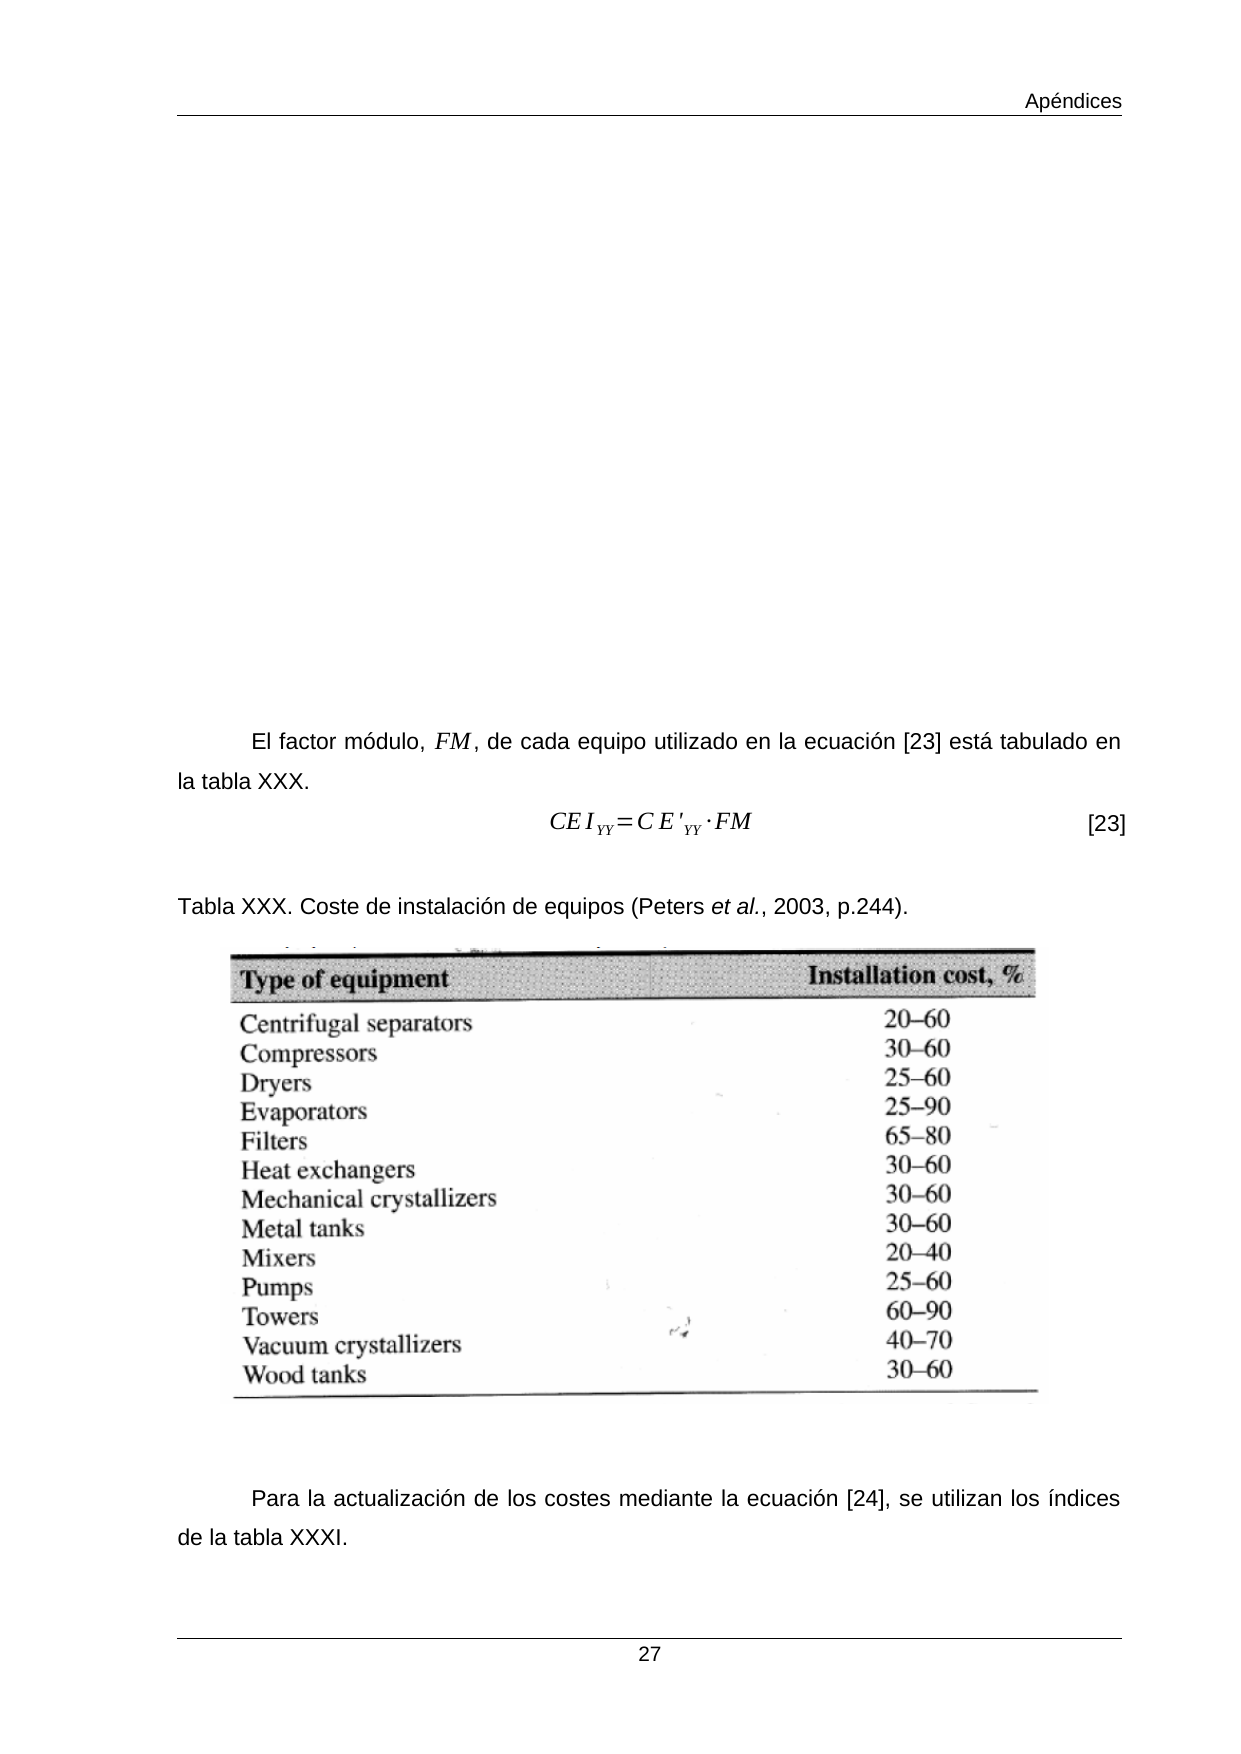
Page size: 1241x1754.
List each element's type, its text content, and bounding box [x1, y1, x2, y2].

picture [216, 947, 1050, 1404]
table_header [23] [1063, 808, 1137, 853]
text El factor módulo, , de cada equipo utilizado en la ecuación [23] está tabulado en la tabla XXX. [177, 727, 1122, 794]
text Para la actualización de los costes mediante la ecuación [24], se utilizan los índices de la tabla XXXI. [177, 1485, 1122, 1551]
text Tabla XXX. Coste de instalación de equipos (Peters et al., 2003, p.244). [177, 893, 1122, 919]
table_header [166, 808, 1063, 853]
